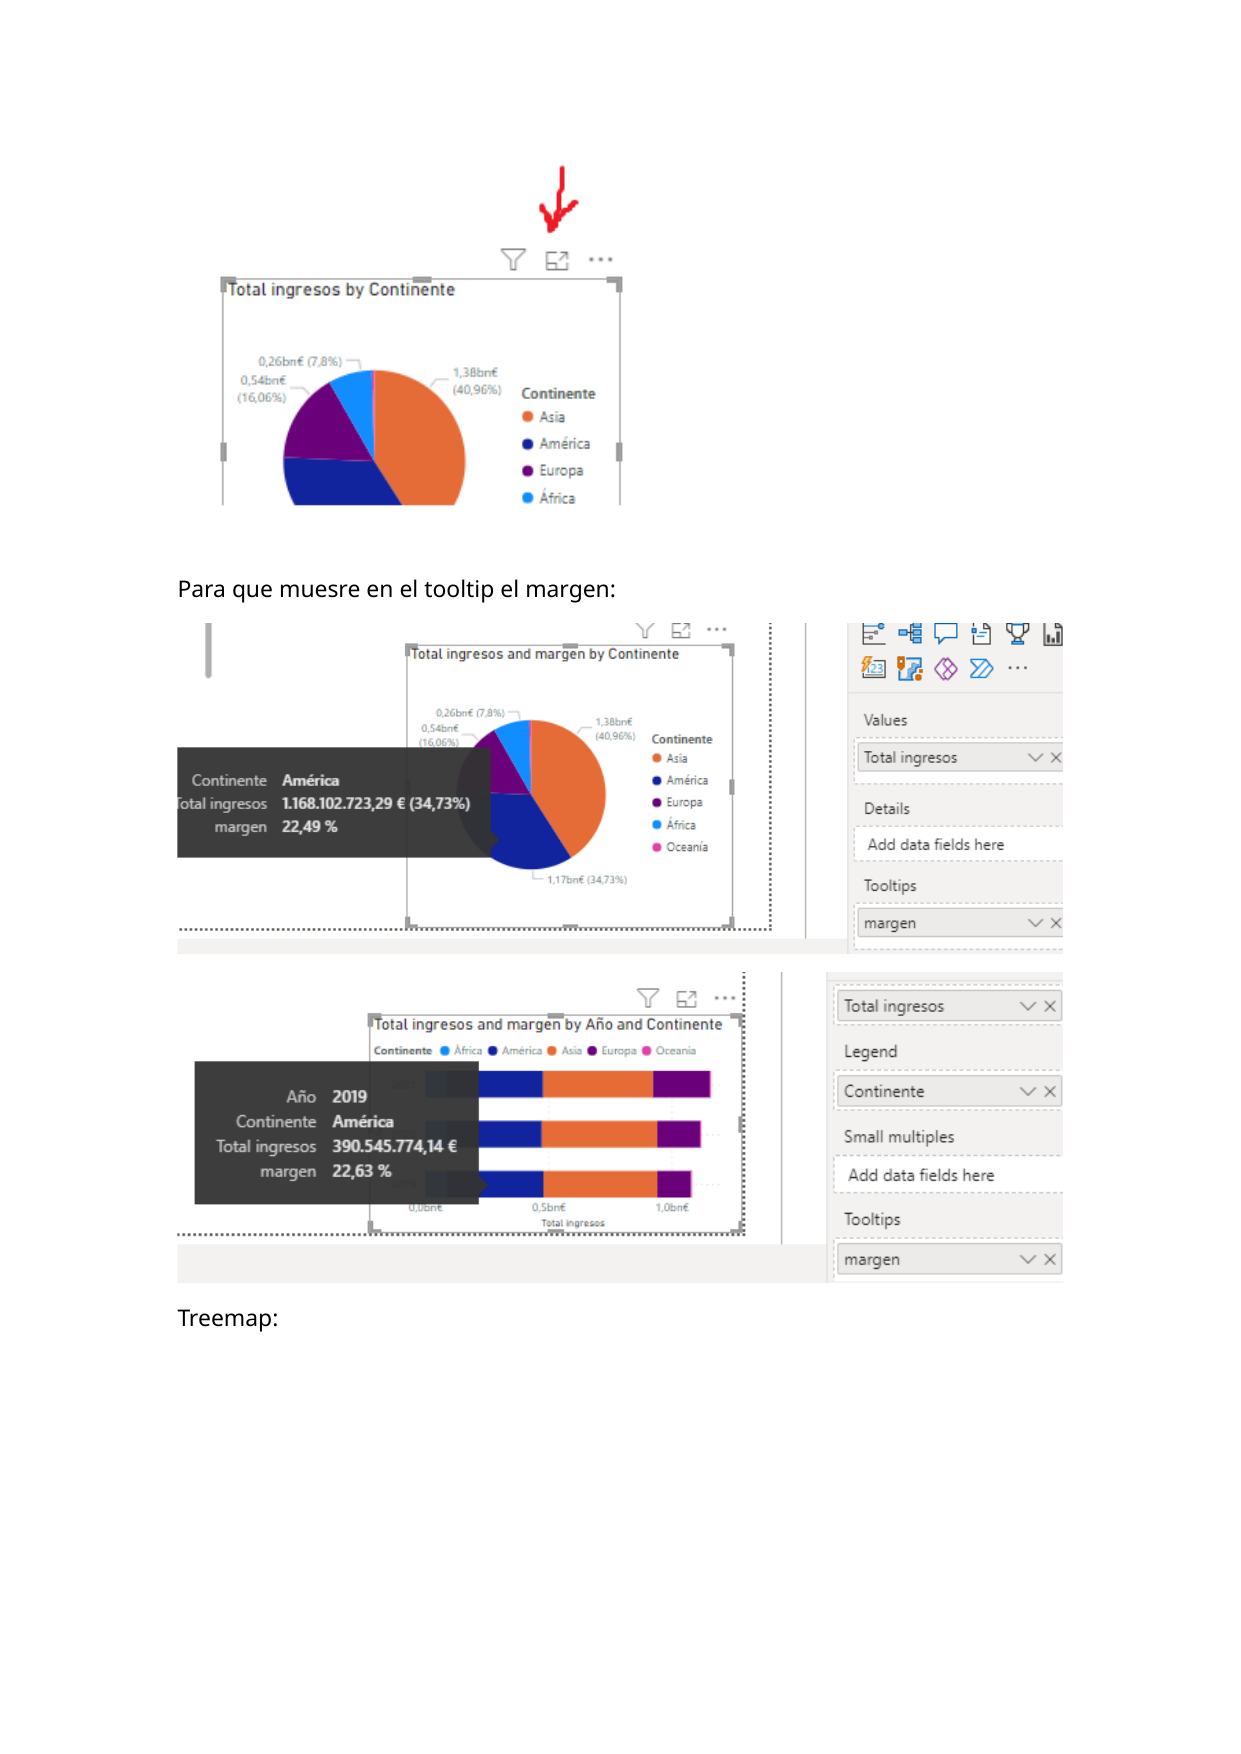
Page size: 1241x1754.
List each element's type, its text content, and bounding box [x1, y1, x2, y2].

picture [177, 147, 657, 554]
picture [177, 623, 1063, 954]
picture [177, 972, 1063, 1283]
text Treemap: [177, 1302, 1063, 1333]
text Para que muesre en el tooltip el margen: [177, 573, 1063, 604]
